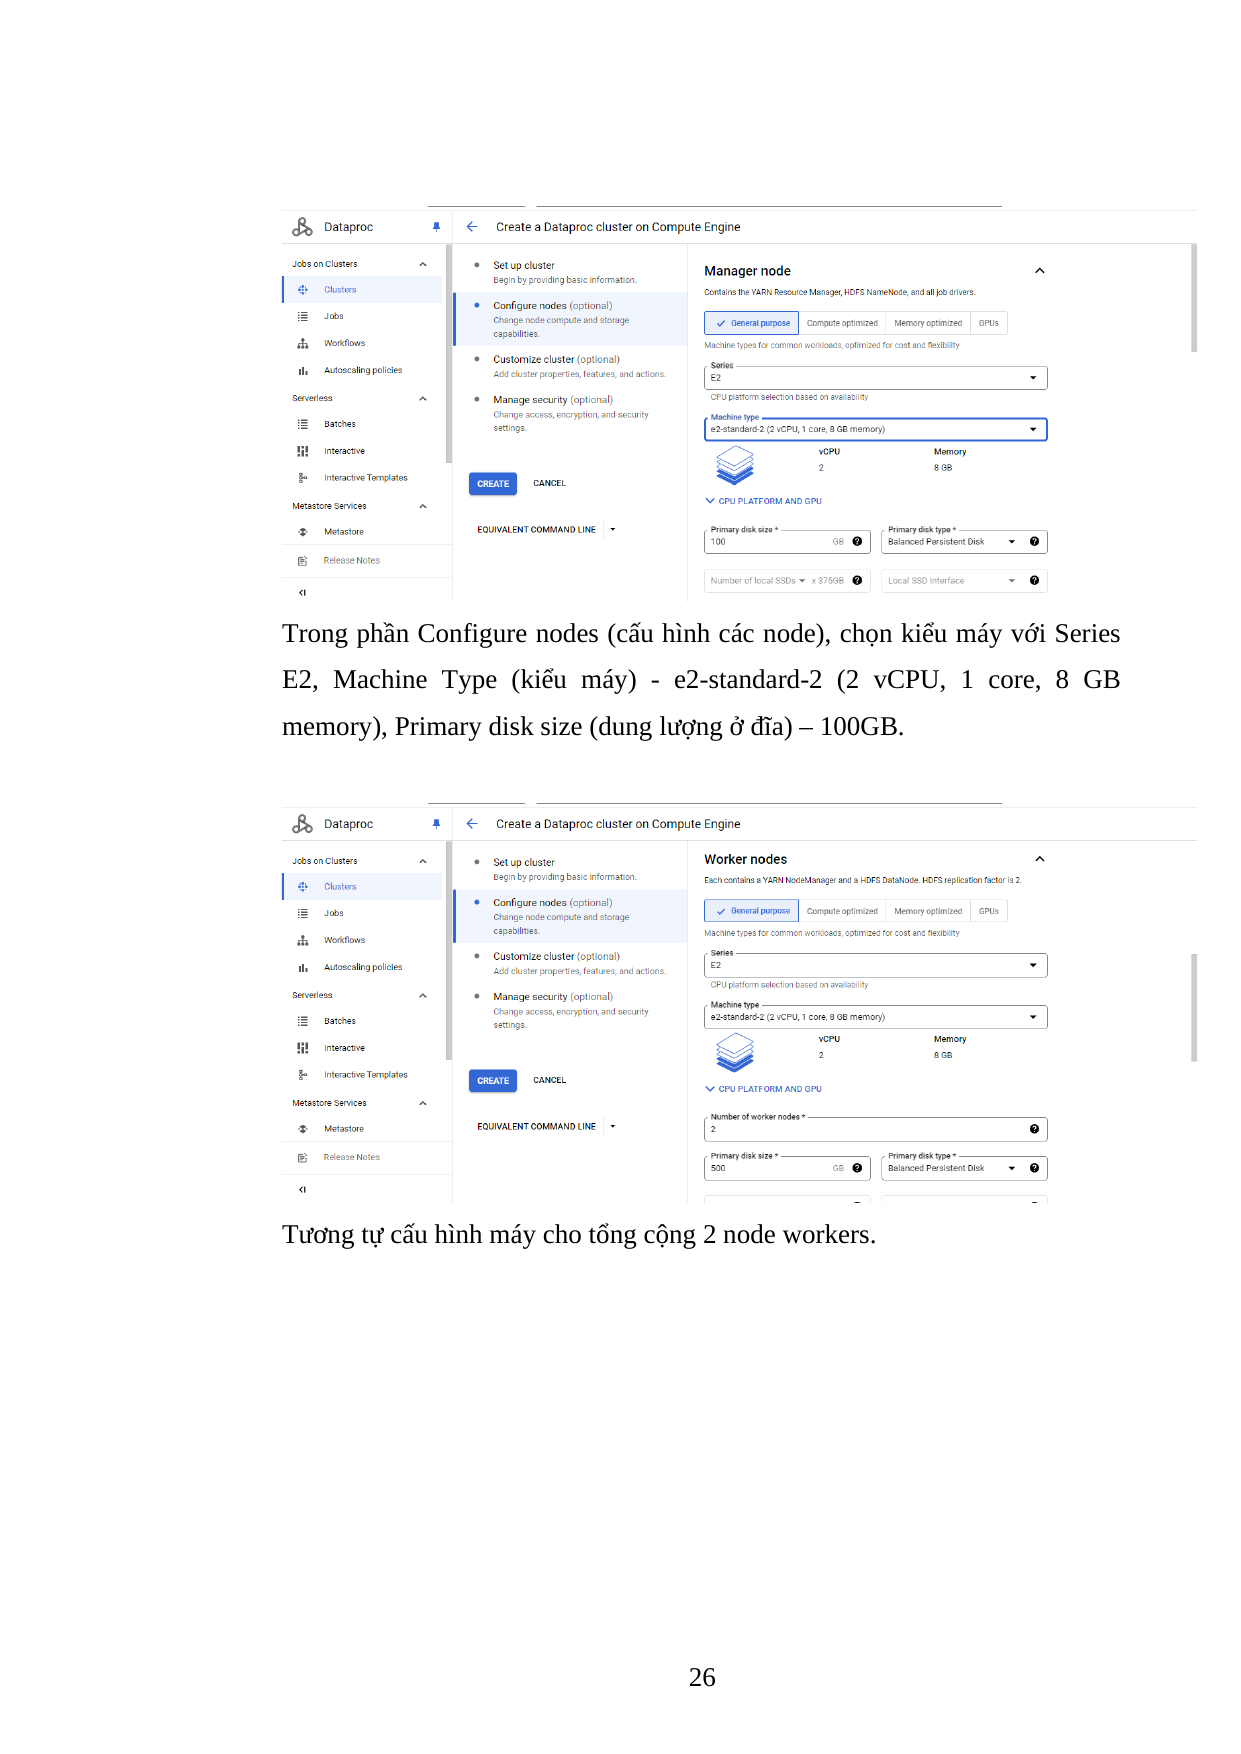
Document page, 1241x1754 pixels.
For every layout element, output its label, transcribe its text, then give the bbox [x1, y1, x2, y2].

text Tương tự cấu hình máy cho tổng cộng 2 node workers. [282, 1218, 1122, 1249]
picture [281, 206, 1198, 602]
text Trong phần Configure nodes (cấu hình các node), chọn kiểu máy với Series E2, Machine Type (kiểu máy) - e2-standard-2 (2 vCPU, 1 core, 8 GB memory), Primary disk size (dung lượng ở đĩa) – 100GB. [282, 617, 1122, 741]
picture [281, 803, 1198, 1203]
